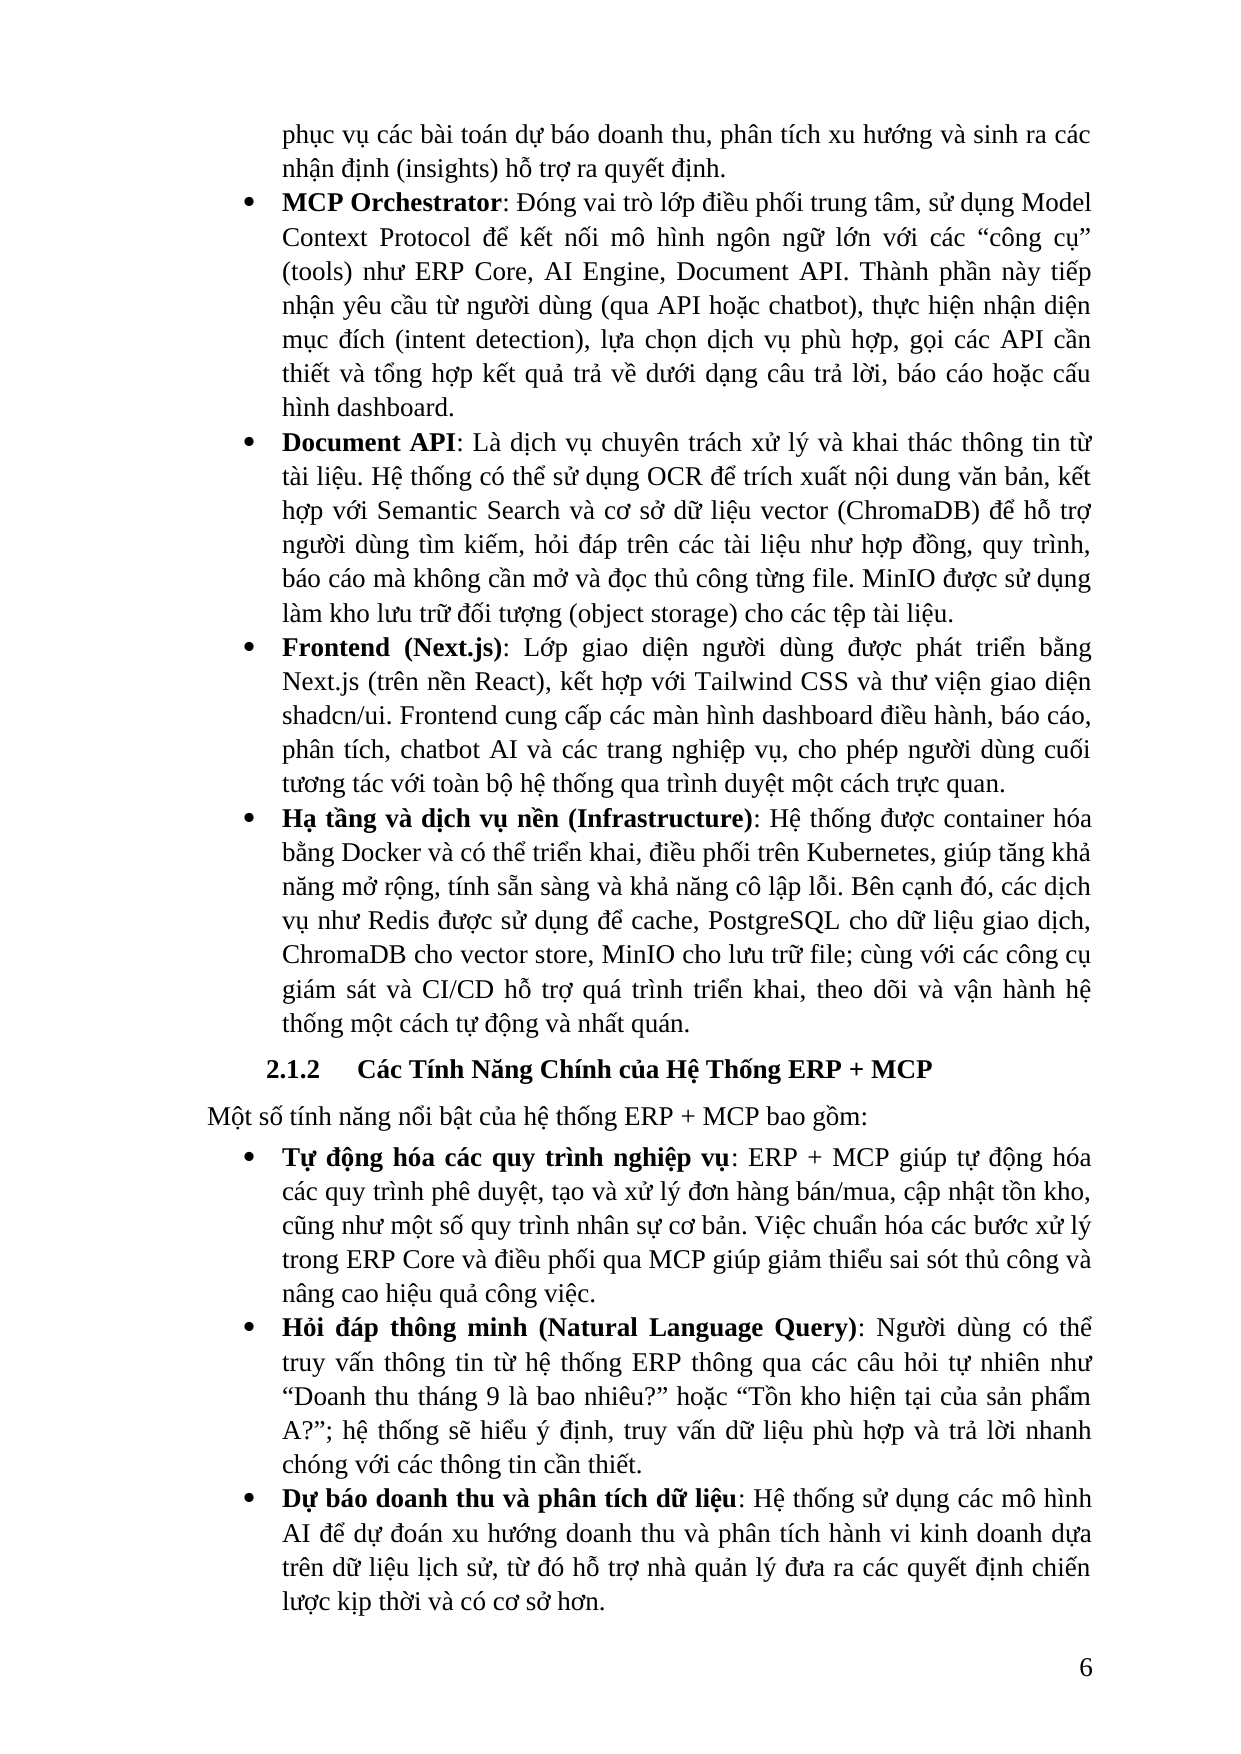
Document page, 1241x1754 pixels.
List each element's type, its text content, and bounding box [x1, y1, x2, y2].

list Tự động hóa các quy trình nghiệp vụ: ERP + MCP giúp tự động hóa các quy trình phê duyệt, tạo và xử lý đơn hàng bán/mua, cập nhật tồn kho, cũng như một số quy trình nhân sự cơ bản. Việc chuẩn hóa các bước xử lý trong ERP Core và điều phối qua MCP giúp giảm thiểu sai sót thủ công và nâng cao hiệu quả công việc. [244, 1141, 1092, 1308]
list Hỏi đáp thông minh (Natural Language Query): Người dùng có thể truy vấn thông tin từ hệ thống ERP thông qua các câu hỏi tự nhiên như “Doanh thu tháng 9 là bao nhiêu?” hoặc “Tồn kho hiện tại của sản phẩm A?”; hệ thống sẽ hiểu ý định, truy vấn dữ liệu phù hợp và trả lời nhanh chóng với các thông tin cần thiết. [244, 1312, 1092, 1479]
list Dự báo doanh thu và phân tích dữ liệu: Hệ thống sử dụng các mô hình AI để dự đoán xu hướng doanh thu và phân tích hành vi kinh doanh dựa trên dữ liệu lịch sử, từ đó hỗ trợ nhà quản lý đưa ra các quyết định chiến lược kịp thời và có cơ sở hơn. [244, 1482, 1092, 1616]
text Một số tính năng nổi bật của hệ thống ERP + MCP bao gồm: [207, 1100, 1092, 1131]
list MCP Orchestrator: Đóng vai trò lớp điều phối trung tâm, sử dụng Model Context Protocol để kết nối mô hình ngôn ngữ lớn với các “công cụ” (tools) như ERP Core, AI Engine, Document API. Thành phần này tiếp nhận yêu cầu từ người dùng (qua API hoặc chatbot), thực hiện nhận diện mục đích (intent detection), lựa chọn dịch vụ phù hợp, gọi các API cần thiết và tổng hợp kết quả trả về dưới dạng câu trả lời, báo cáo hoặc cấu hình dashboard. [244, 186, 1092, 423]
subtitle Các Tính Năng Chính của Hệ Thống ERP + MCP [266, 1053, 1092, 1085]
list Document API: Là dịch vụ chuyên trách xử lý và khai thác thông tin từ tài liệu. Hệ thống có thể sử dụng OCR để trích xuất nội dung văn bản, kết hợp với Semantic Search và cơ sở dữ liệu vector (ChromaDB) để hỗ trợ người dùng tìm kiếm, hỏi đáp trên các tài liệu như hợp đồng, quy trình, báo cáo mà không cần mở và đọc thủ công từng file. MinIO được sử dụng làm kho lưu trữ đối tượng (object storage) cho các tệp tài liệu. [244, 426, 1092, 628]
list Hạ tầng và dịch vụ nền (Infrastructure): Hệ thống được container hóa bằng Docker và có thể triển khai, điều phối trên Kubernetes, giúp tăng khả năng mở rộng, tính sẵn sàng và khả năng cô lập lỗi. Bên cạnh đó, các dịch vụ như Redis được sử dụng để cache, PostgreSQL cho dữ liệu giao dịch, ChromaDB cho vector store, MinIO cho lưu trữ file; cùng với các công cụ giám sát và CI/CD hỗ trợ quá trình triển khai, theo dõi và vận hành hệ thống một cách tự động và nhất quán. [244, 802, 1092, 1038]
list Frontend (Next.js): Lớp giao diện người dùng được phát triển bằng Next.js (trên nền React), kết hợp với Tailwind CSS và thư viện giao diện shadcn/ui. Frontend cung cấp các màn hình dashboard điều hành, báo cáo, phân tích, chatbot AI và các trang nghiệp vụ, cho phép người dùng cuối tương tác với toàn bộ hệ thống qua trình duyệt một cách trực quan. [244, 631, 1092, 799]
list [244, 118, 1092, 183]
